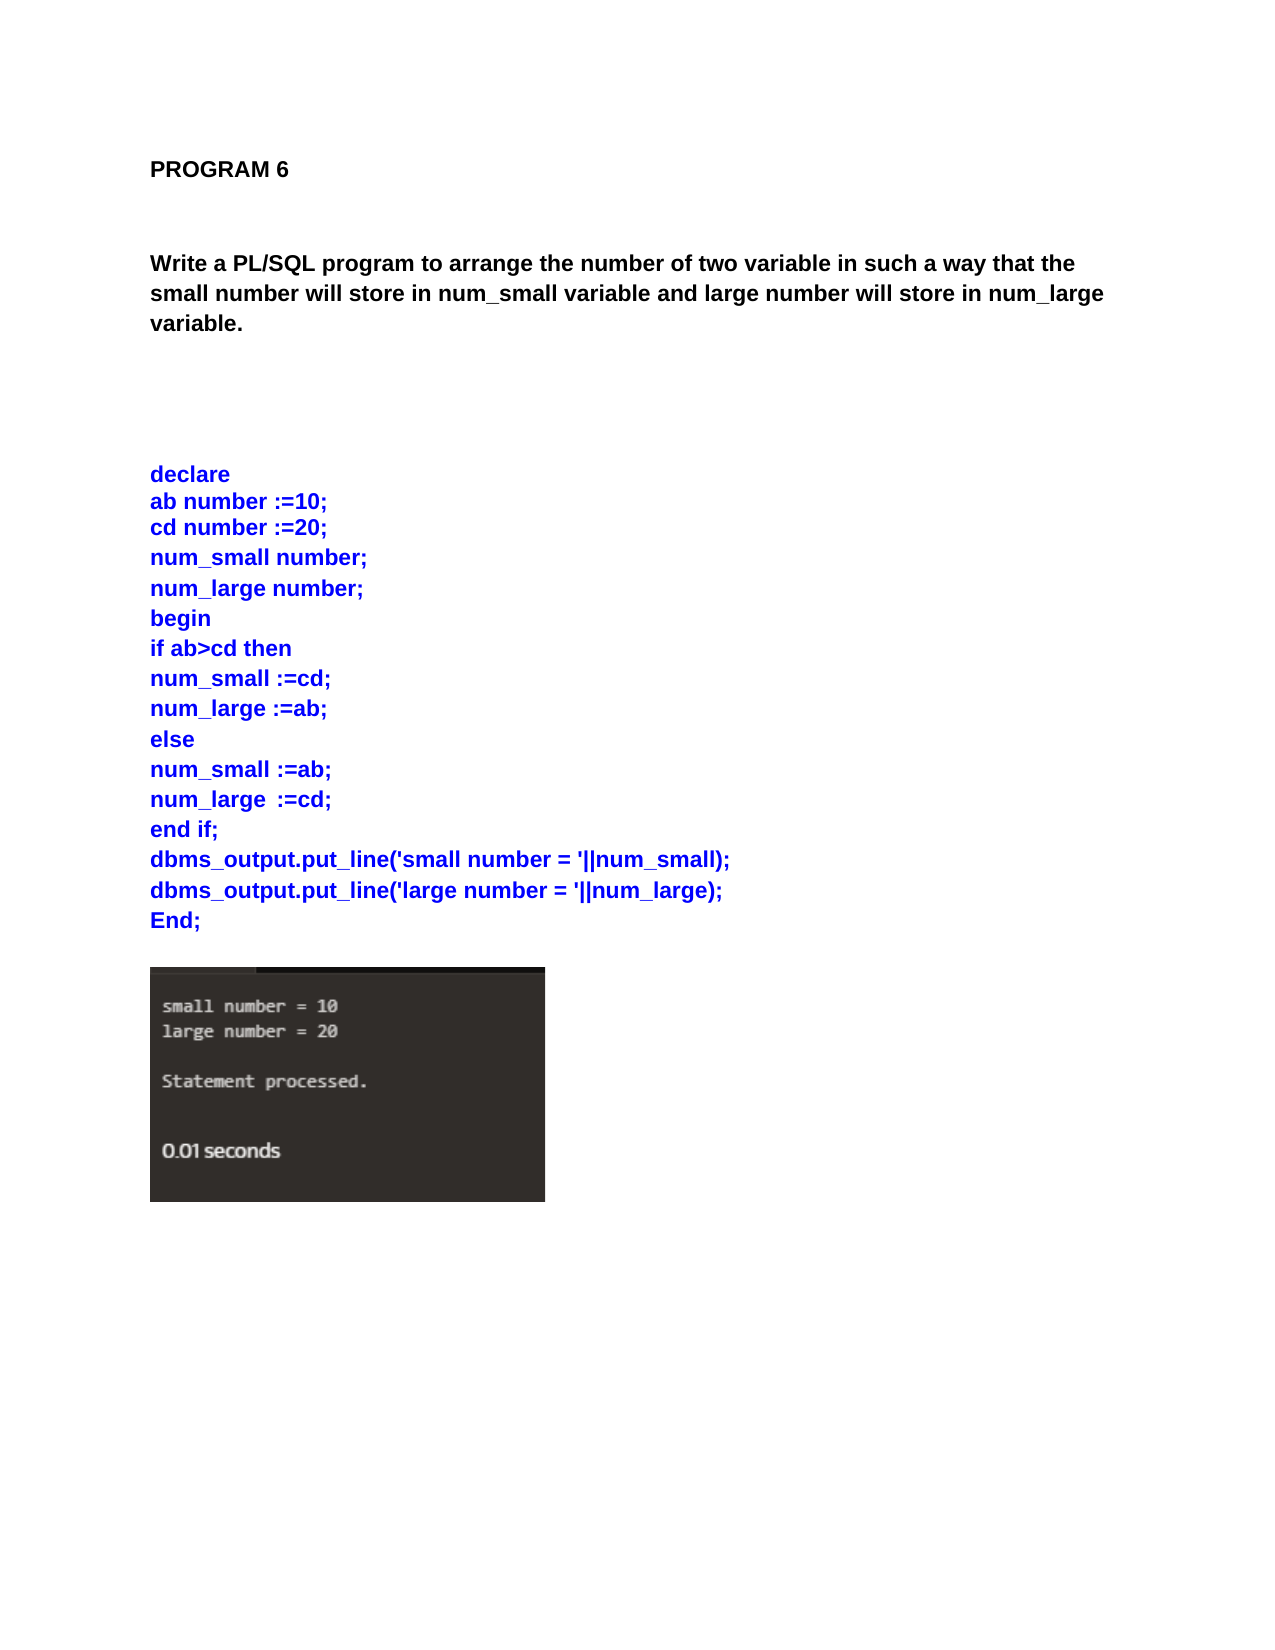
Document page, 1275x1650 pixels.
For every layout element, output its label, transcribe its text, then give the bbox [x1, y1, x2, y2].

text dbms_output.put_line('small number = '||num_small); dbms_output.put_line('large number = '||num_large); End; [150, 846, 733, 933]
text ab number :=10; [150, 488, 1210, 514]
text num_small :=ab; num_large :=cd; end if; [150, 756, 332, 842]
text Write a PL/SQL program to arrange the number of two variable in such a way that the small number will store in num_small variable and large number will store in num_large variable. [150, 250, 1116, 336]
text declare [150, 461, 1210, 488]
picture [150, 967, 546, 1202]
text PROGRAM 6 [150, 156, 1210, 183]
text cd number :=20; num_small number; num_large number; begin [150, 514, 370, 631]
text if ab>cd then num_small :=cd; num_large :=ab; else [150, 635, 334, 752]
